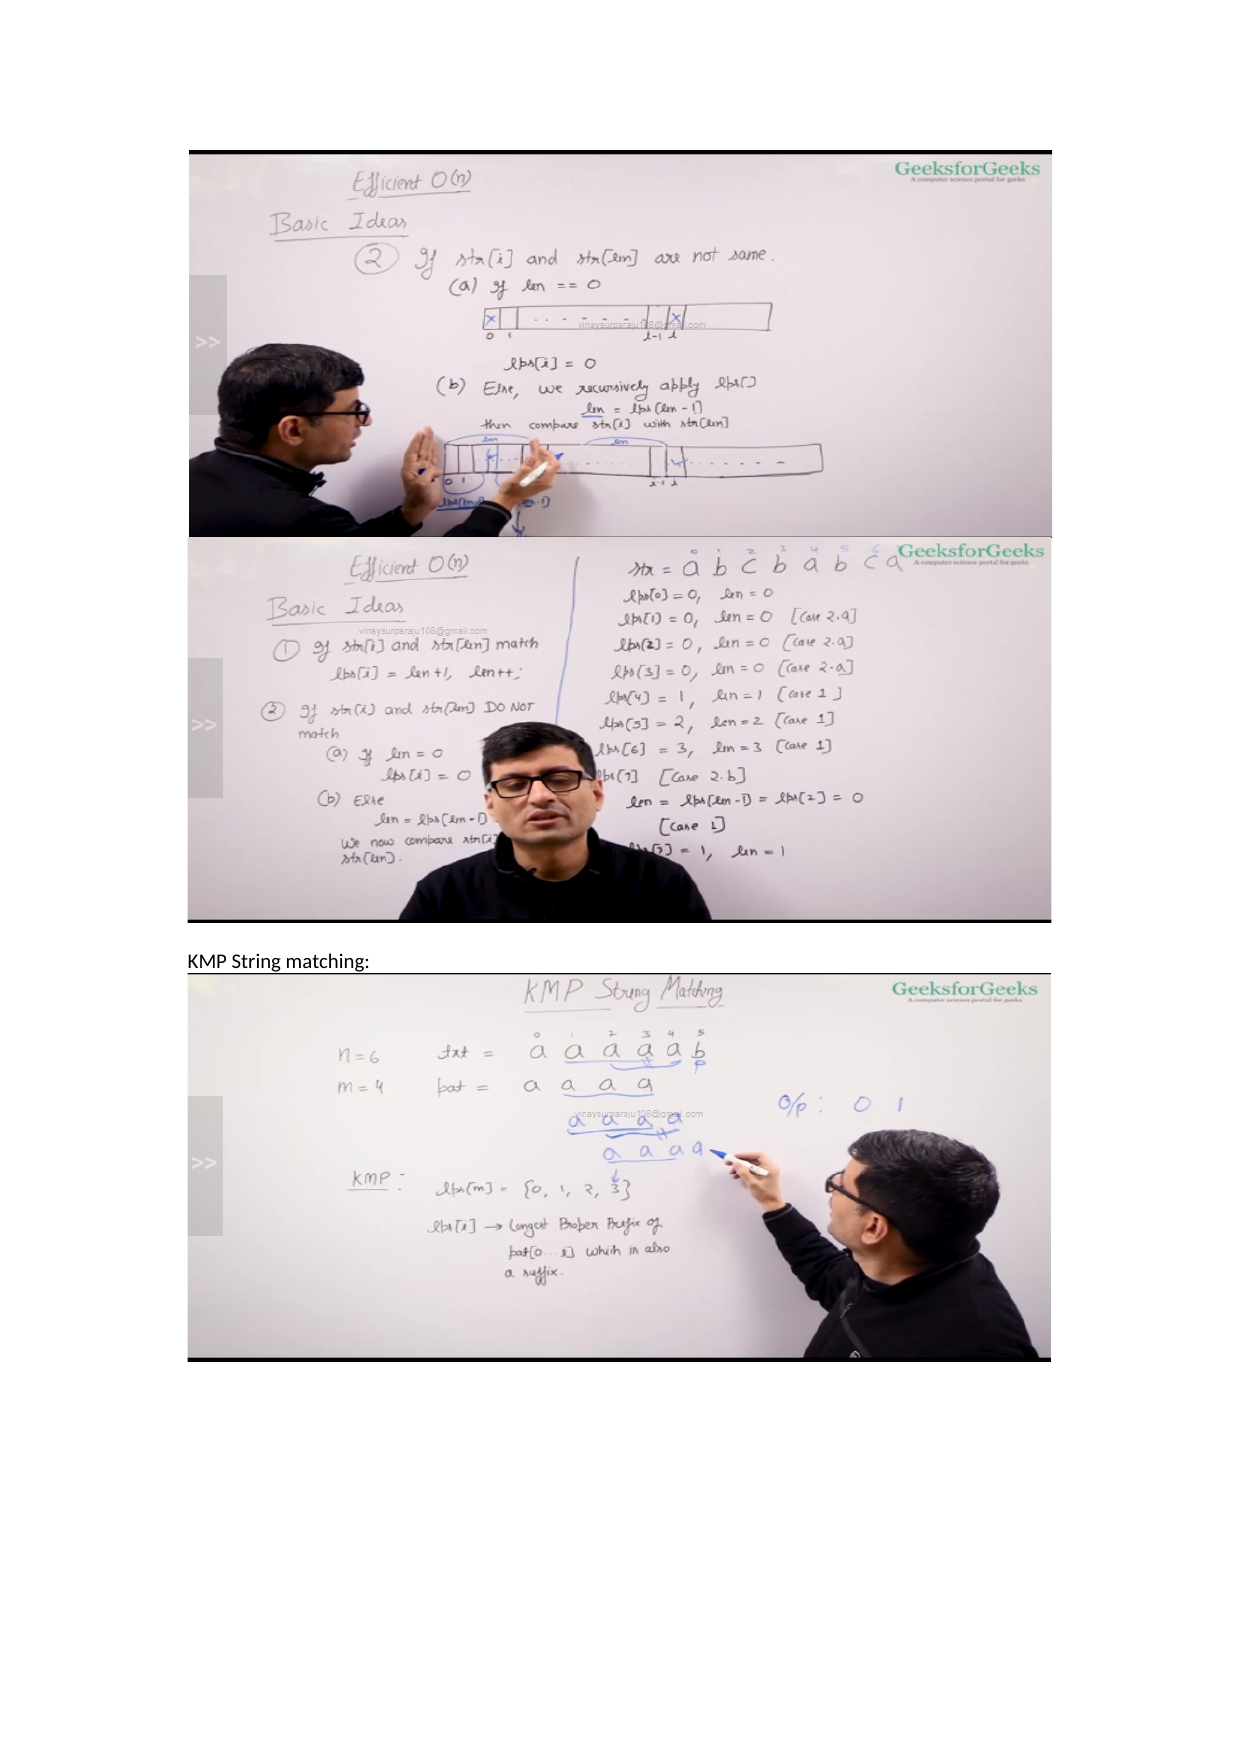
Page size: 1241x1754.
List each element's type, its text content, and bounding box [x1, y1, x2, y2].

text KMP String matching: [187, 948, 1053, 974]
picture [187, 973, 1052, 1362]
picture [187, 150, 1053, 923]
